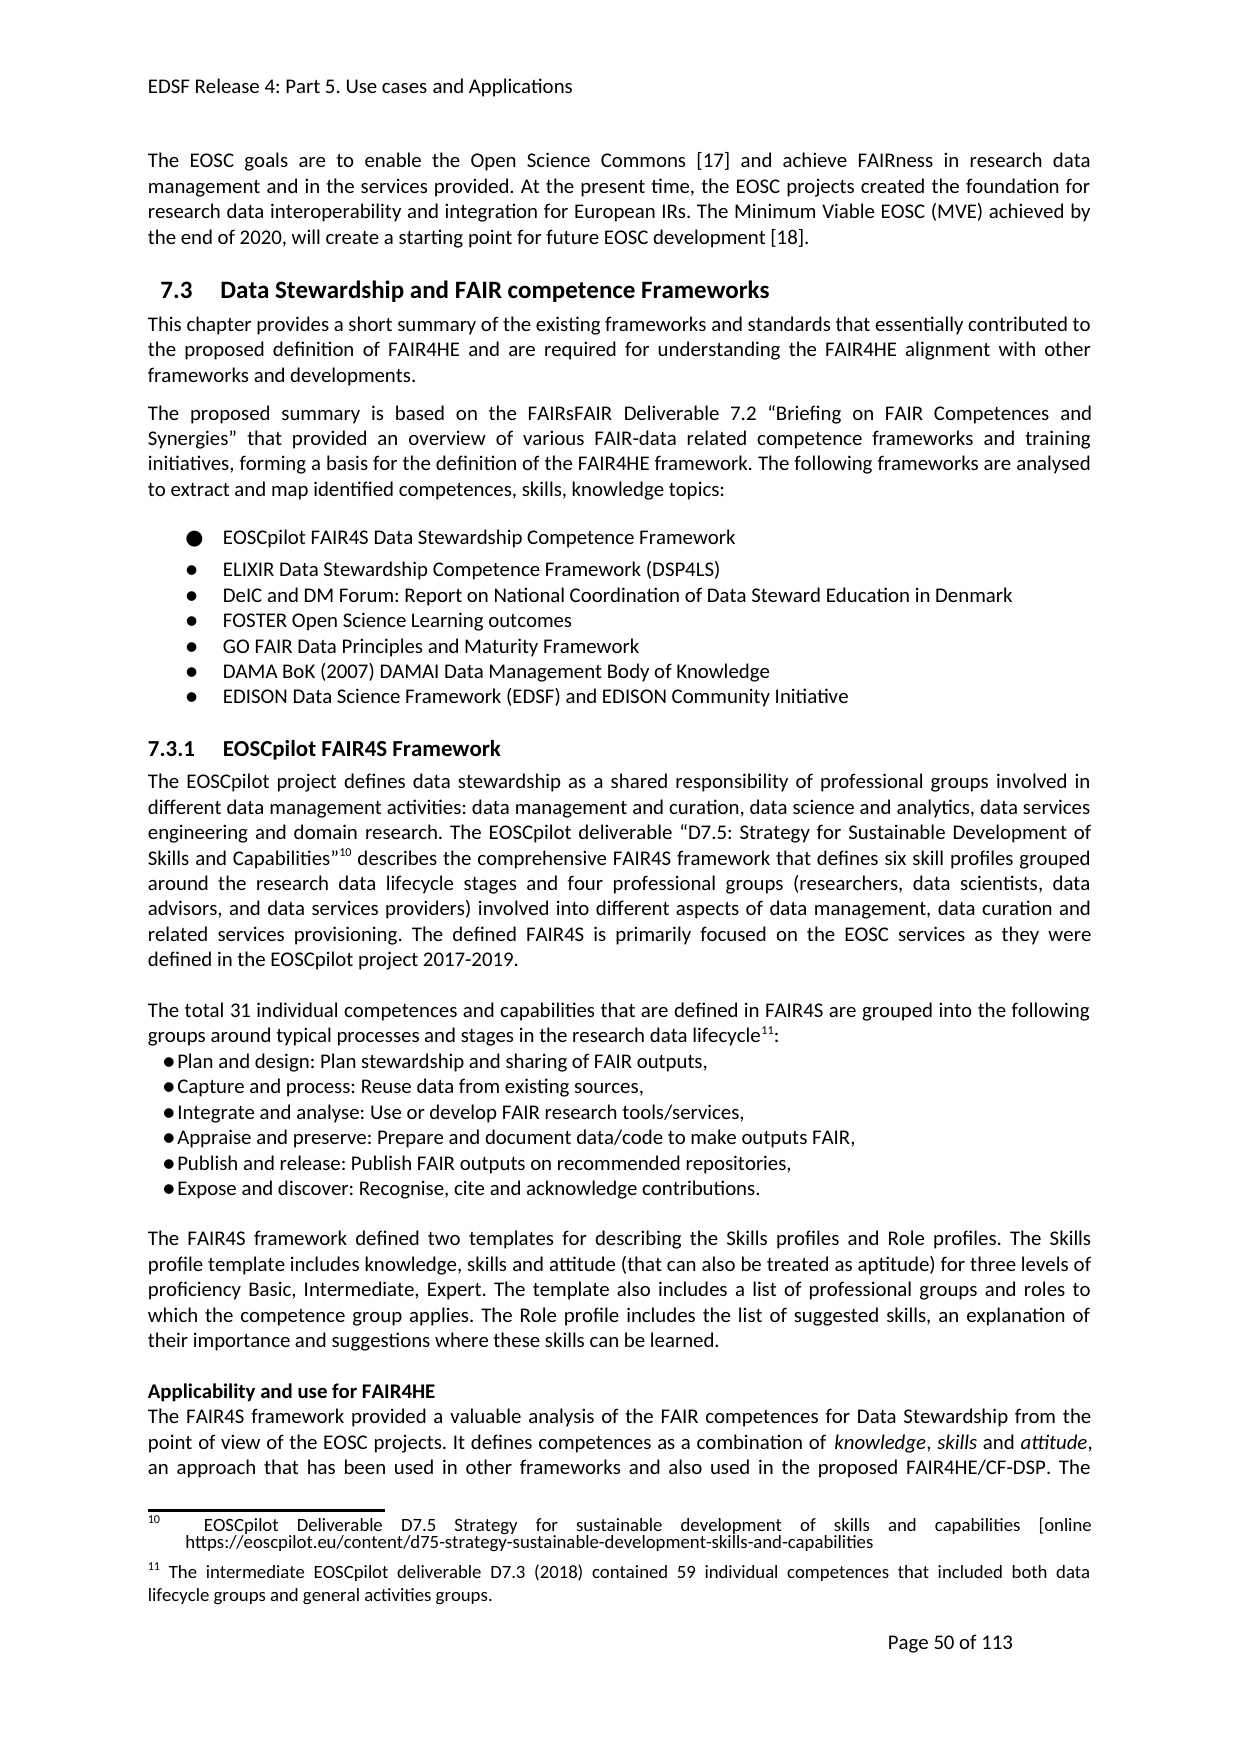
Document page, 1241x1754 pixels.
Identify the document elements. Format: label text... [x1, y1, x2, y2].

list GO FAIR Data Principles and Maturity Framework [185, 633, 1093, 658]
list Capture and process: Reuse data from existing sources, [162, 1073, 1093, 1099]
text The FAIR4S framework defined two templates for describing the Skills profiles and Role profiles. The Skills profile template includes knowledge, skills and attitude (that can also be treated as aptitude) for three levels of proficiency Basic, Intermediate, Expert. The template also includes a list of professional groups and roles to which the competence group applies. The Role profile includes the list of suggested skills, an explanation of their importance and suggestions where these skills can be learned. [148, 1226, 1093, 1353]
list Appraise and preserve: Prepare and document data/code to make outputs FAIR, [162, 1124, 1093, 1150]
list ELIXIR Data Stewardship Competence Framework (DSP4LS) [185, 557, 1093, 582]
list DAMA BoK (2007) DAMAI Data Management Body of Knowledge [185, 658, 1093, 684]
list DeIC and DM Forum: Report on National Coordination of Data Steward Education in Denmark [185, 582, 1093, 607]
text The proposed summary is based on the FAIRsFAIR Deliverable 7.2 “Briefing on FAIR Competences and Synergies” that provided an overview of various FAIR-data related competence frameworks and training initiatives, forming a basis for the definition of the FAIR4HE framework. The following frameworks are analysed to extract and map identified competences, skills, knowledge topics: [148, 400, 1093, 501]
list Integrate and analyse: Use or develop FAIR research tools/services, [162, 1099, 1093, 1124]
text The total 31 individual competences and capabilities that are defined in FAIR4S are grouped into the following groups around typical processes and stages in the research data lifecycle: [148, 997, 1093, 1048]
list FOSTER Open Science Learning outcomes [185, 607, 1093, 633]
text The EOSC goals are to enable the Open Science Commons [17] and achieve FAIRness in research data management and in the services provided. At the present time, the EOSC projects created the foundation for research data interoperability and integration for European IRs. The Minimum Viable EOSC (MVE) achieved by the end of 2020, will create a starting point for future EOSC development [18]. [148, 148, 1093, 249]
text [148, 1403, 1093, 1480]
list EDISON Data Science Framework (EDSF) and EDISON Community Initiative [185, 684, 1093, 709]
list Expose and discover: Recognise, cite and acknowledge contributions. [162, 1175, 1093, 1201]
text This chapter provides a short summary of the existing frameworks and standards that essentially contributed to the proposed definition of FAIR4HE and are required for understanding the FAIR4HE alignment with other frameworks and developments. [148, 311, 1093, 387]
text Applicability and use for FAIR4HE [148, 1378, 1093, 1403]
list Plan and design: Plan stewardship and sharing of FAIR outputs, [162, 1048, 1093, 1073]
list EOSCpilot FAIR4S Data Stewardship Competence Framework [185, 514, 1093, 557]
text The EOSCpilot project defines data stewardship as a shared responsibility of professional groups involved in different data management activities: data management and curation, data science and analytics, data services engineering and domain research. The EOSCpilot deliverable “D7.5: Strategy for Sustainable Development of Skills and Capabilities” describes the comprehensive FAIR4S framework that defines six skill profiles grouped around the research data lifecycle stages and four professional groups (researchers, data scientists, data advisors, and data services providers) involved into different aspects of data management, data curation and related services provisioning. The defined FAIR4S is primarily focused on the EOSC services as they were defined in the EOSCpilot project 2017-2019. [148, 768, 1093, 972]
list Publish and release: Publish FAIR outputs on recommended repositories, [162, 1150, 1093, 1175]
subtitle EOSCpilot FAIR4S Framework [148, 734, 1093, 762]
subtitle Data Stewardship and FAIR competence Frameworks [160, 274, 1093, 305]
